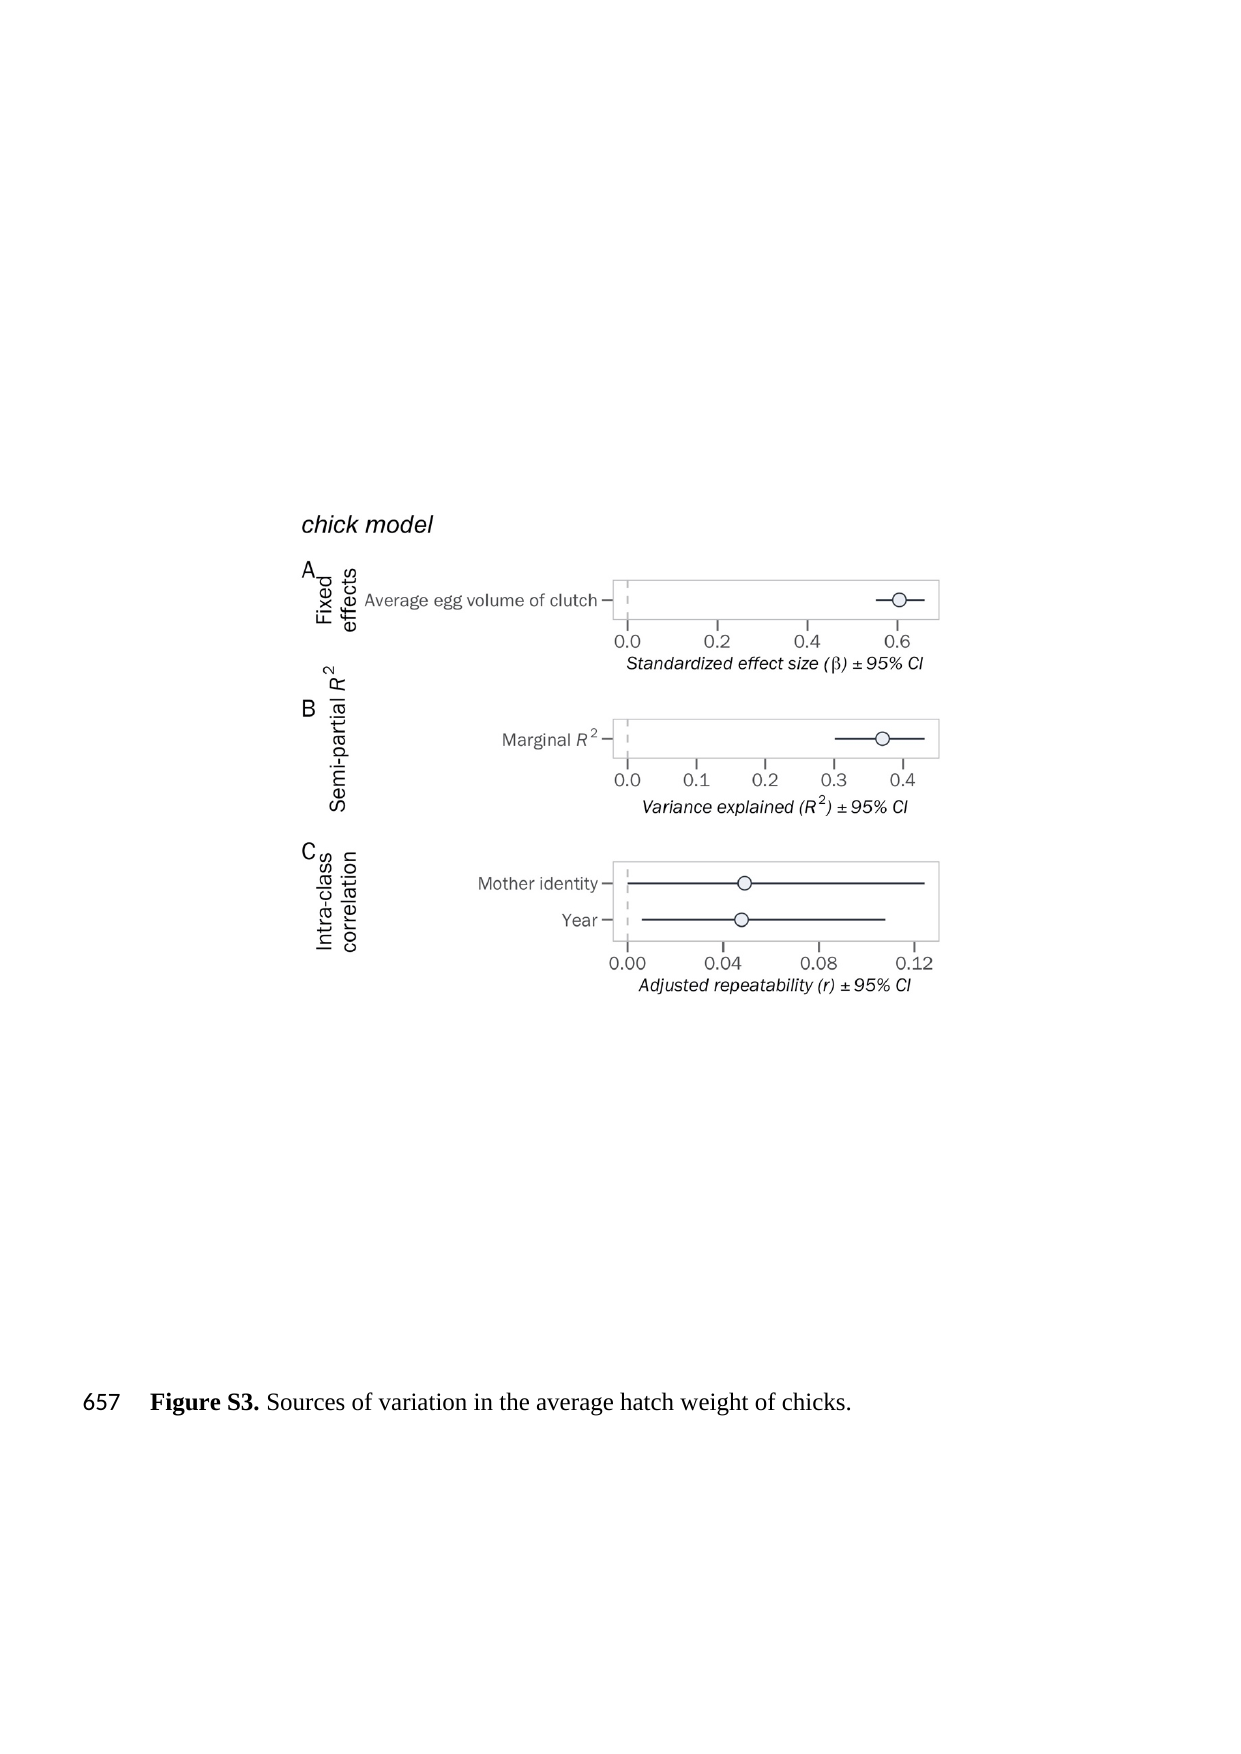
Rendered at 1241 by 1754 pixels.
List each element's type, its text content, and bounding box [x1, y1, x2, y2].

picture [280, 150, 960, 1373]
